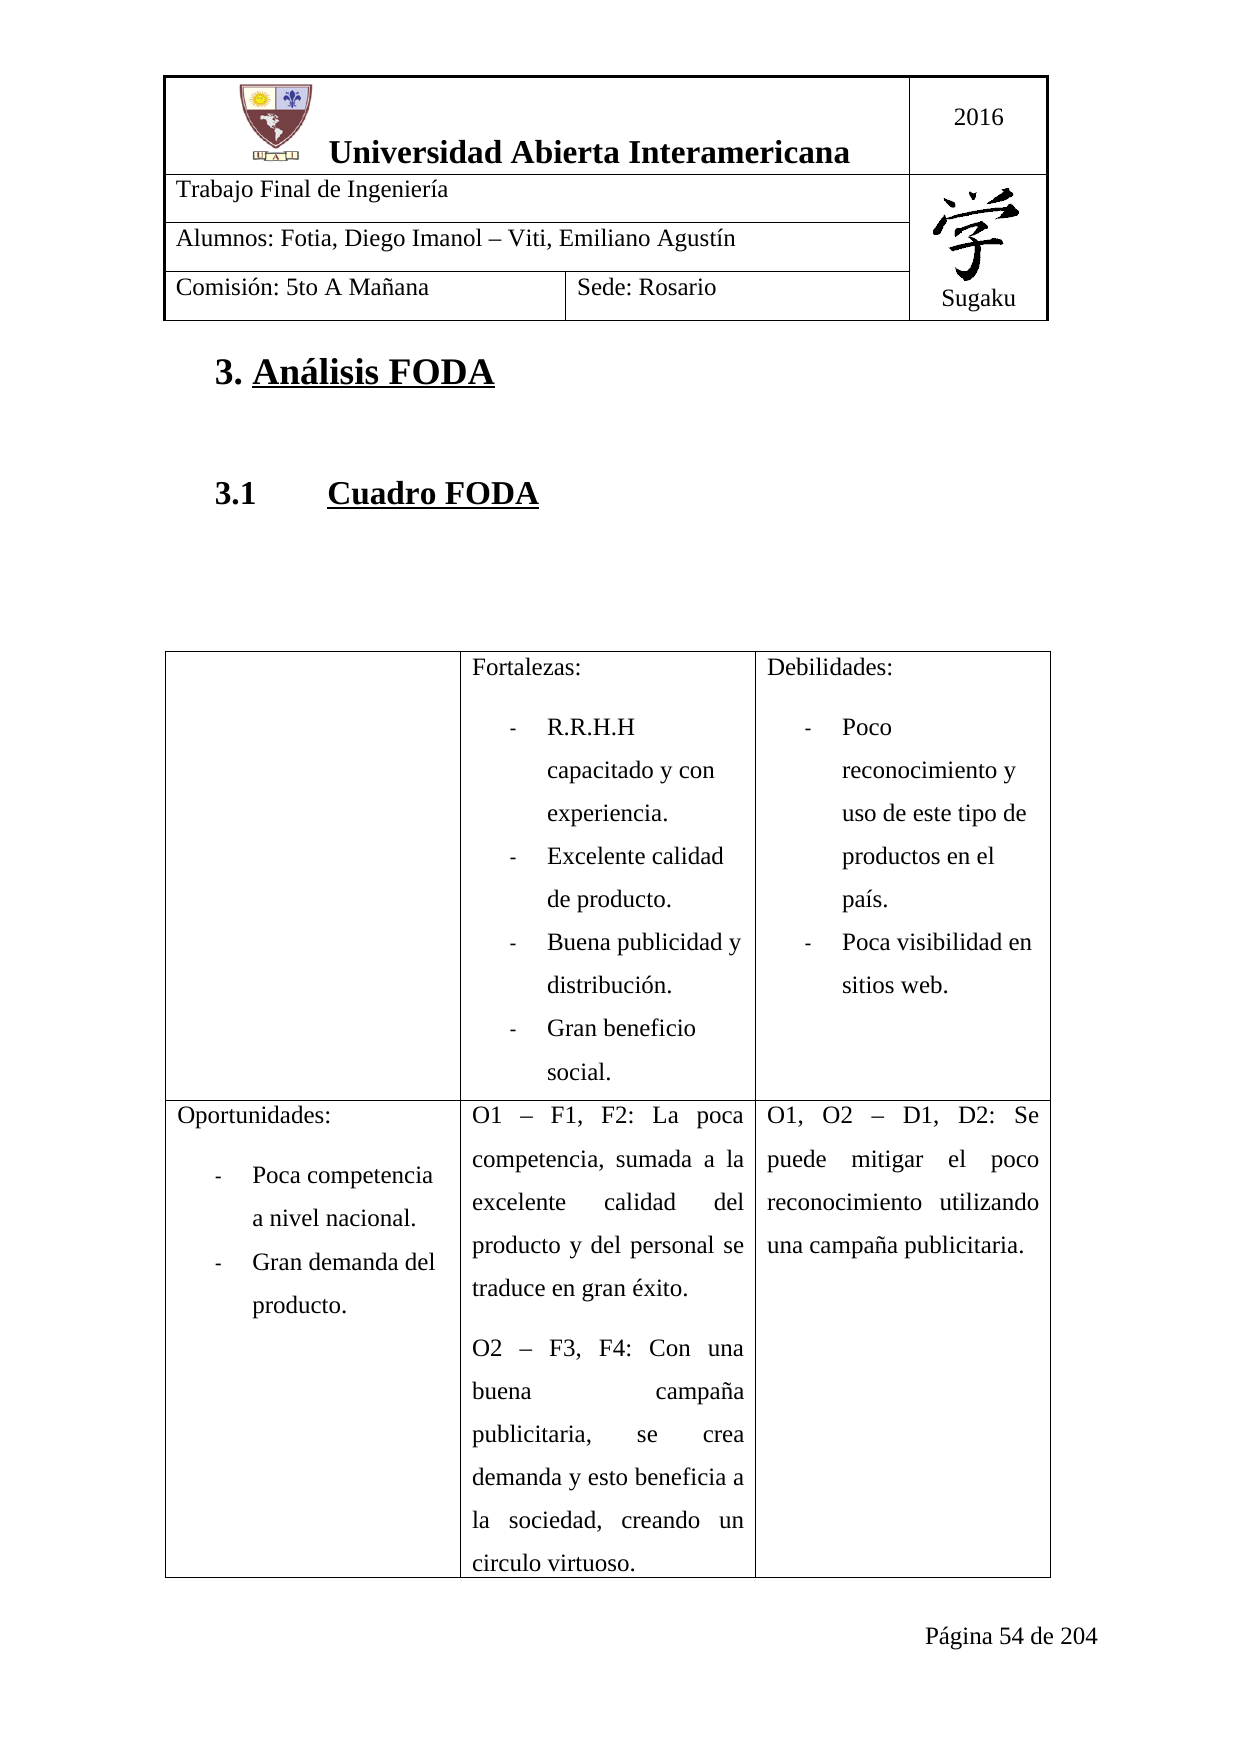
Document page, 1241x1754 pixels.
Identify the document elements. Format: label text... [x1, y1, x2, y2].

table_cell Oportunidades: Poca competencia a nivel nacional. Gran demanda del producto. [166, 1101, 460, 1577]
subtitle Cuadro FODA [214, 474, 1063, 512]
table_header Debilidades: Poco reconocimiento y uso de este tipo de productos en el país. Poca visibilidad en sitios web. [756, 652, 1050, 1099]
table_cell O1, O2 – D1, D2: Se puede mitigar el poco reconocimiento utilizando una campaña publicitaria. [756, 1101, 1050, 1577]
table_header Fortalezas: R.R.H.H capacitado y con experiencia. Excelente calidad de producto. Buena publicidad y distribución. Gran beneficio social. [461, 652, 755, 1099]
table_header [166, 652, 460, 1099]
table_cell O1 – F1, F2: La poca competencia, sumada a la excelente calidad del producto y del personal se traduce en gran éxito. O2 – F3, F4: Con una buena campaña publicitaria, se crea demanda y esto beneficia a la sociedad, creando un circulo virtuoso. [461, 1101, 755, 1577]
picture [927, 181, 1030, 284]
subtitle Análisis FODA [214, 349, 1063, 392]
picture [223, 78, 329, 164]
